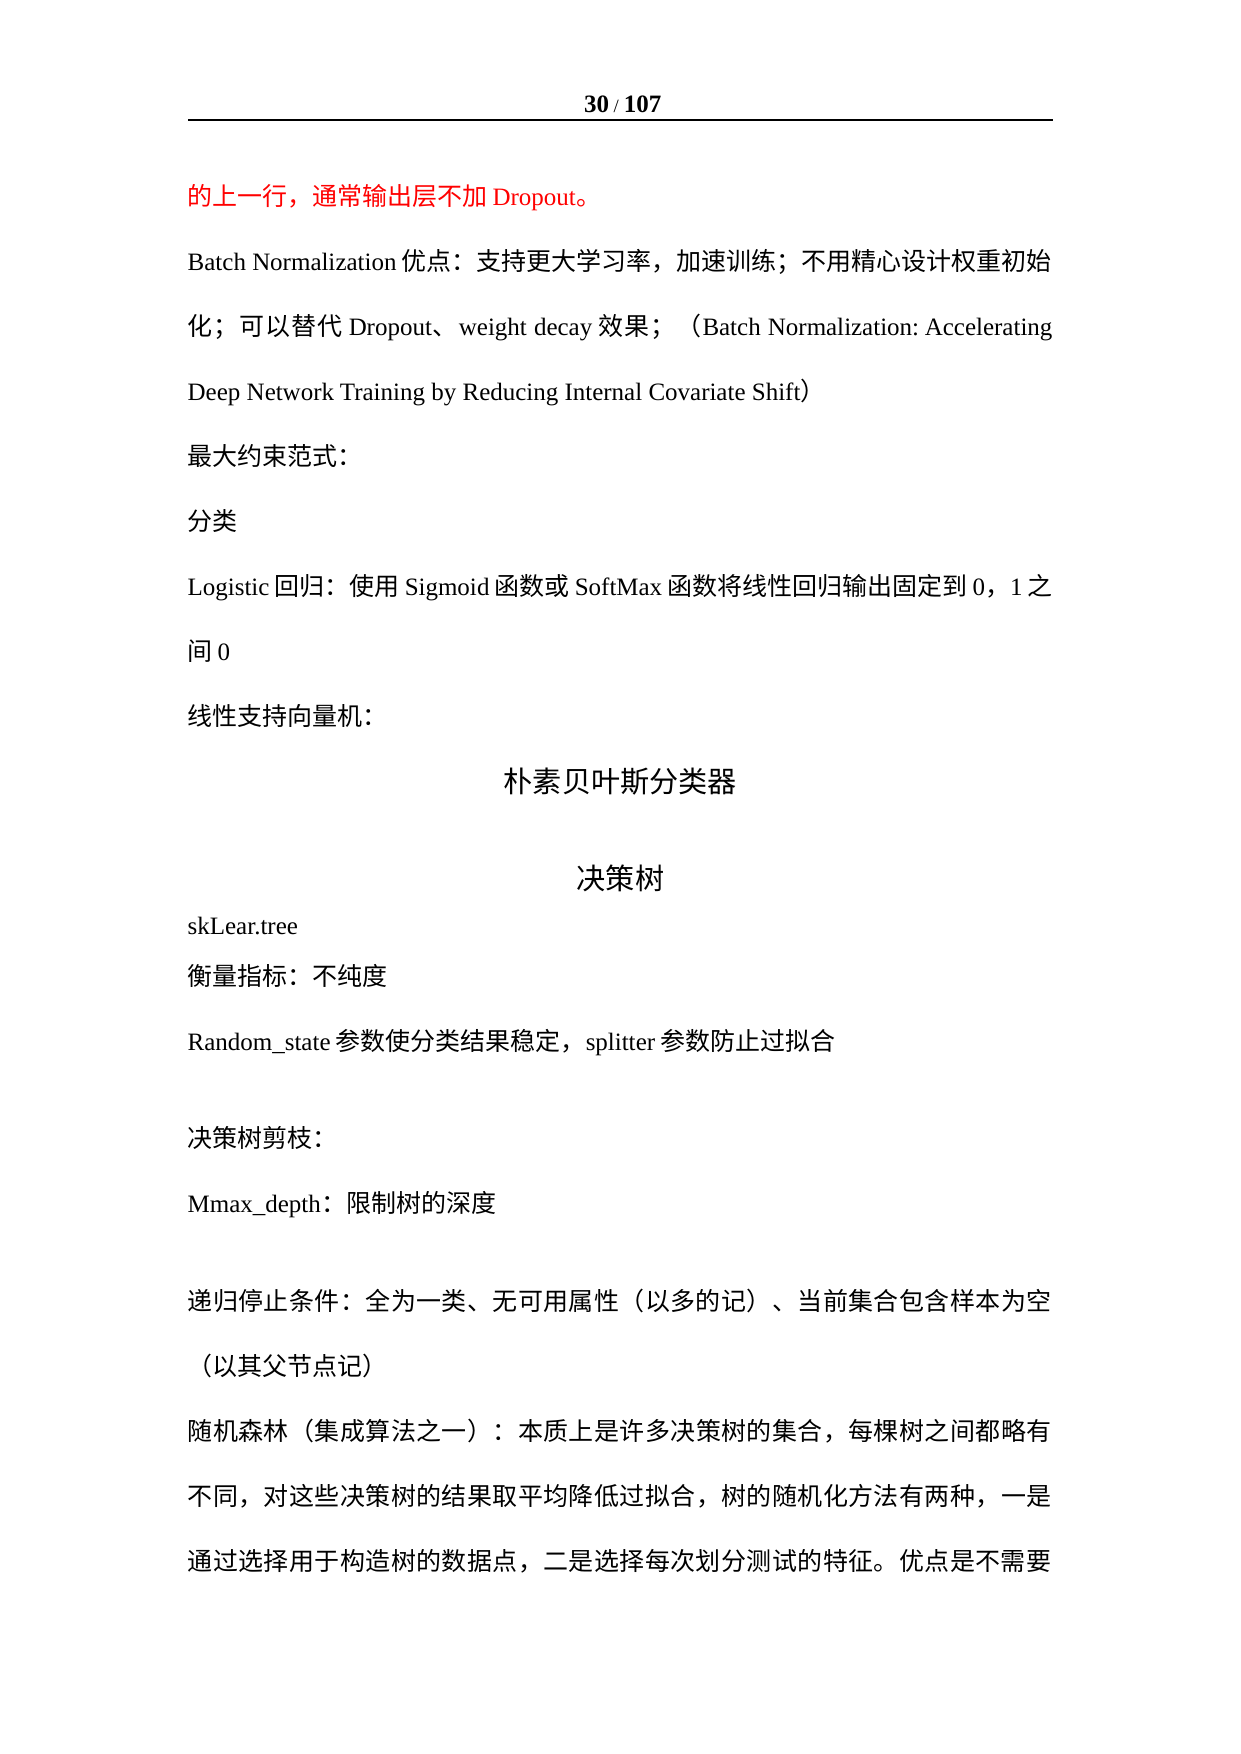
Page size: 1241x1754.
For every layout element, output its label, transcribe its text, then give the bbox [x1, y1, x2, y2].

text 递归停止条件：全为一类、无可用属性（以多的记）、当前集合包含样本为空（以其父节点记） [187, 1267, 1053, 1397]
text 分类 [187, 487, 1053, 552]
text Batch Normalization优点：支持更大学习率，加速训练；不用精心设计权重初始化；可以替代Dropout、weight decay效果；（Batch Normalization: Accelerating Deep Network Training by Reducing Internal Covariate Shift） [187, 227, 1053, 422]
text skLear.tree [187, 909, 1053, 942]
text 决策树剪枝： [187, 1104, 1053, 1169]
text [187, 162, 1053, 227]
text Logistic回归：使用Sigmoid函数或SoftMax函数将线性回归输出固定到0，1之间0 [187, 552, 1053, 682]
text Mmax_depth：限制树的深度 [187, 1169, 1053, 1234]
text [187, 1397, 1053, 1592]
text 衡量指标：不纯度 [187, 942, 1053, 1007]
text 朴素贝叶斯分类器 [187, 747, 1053, 812]
text 最大约束范式： [187, 422, 1053, 487]
text 线性支持向量机： [187, 682, 1053, 747]
text 决策树 [187, 844, 1053, 909]
text Random_state参数使分类结果稳定，splitter参数防止过拟合 [187, 1007, 1053, 1072]
